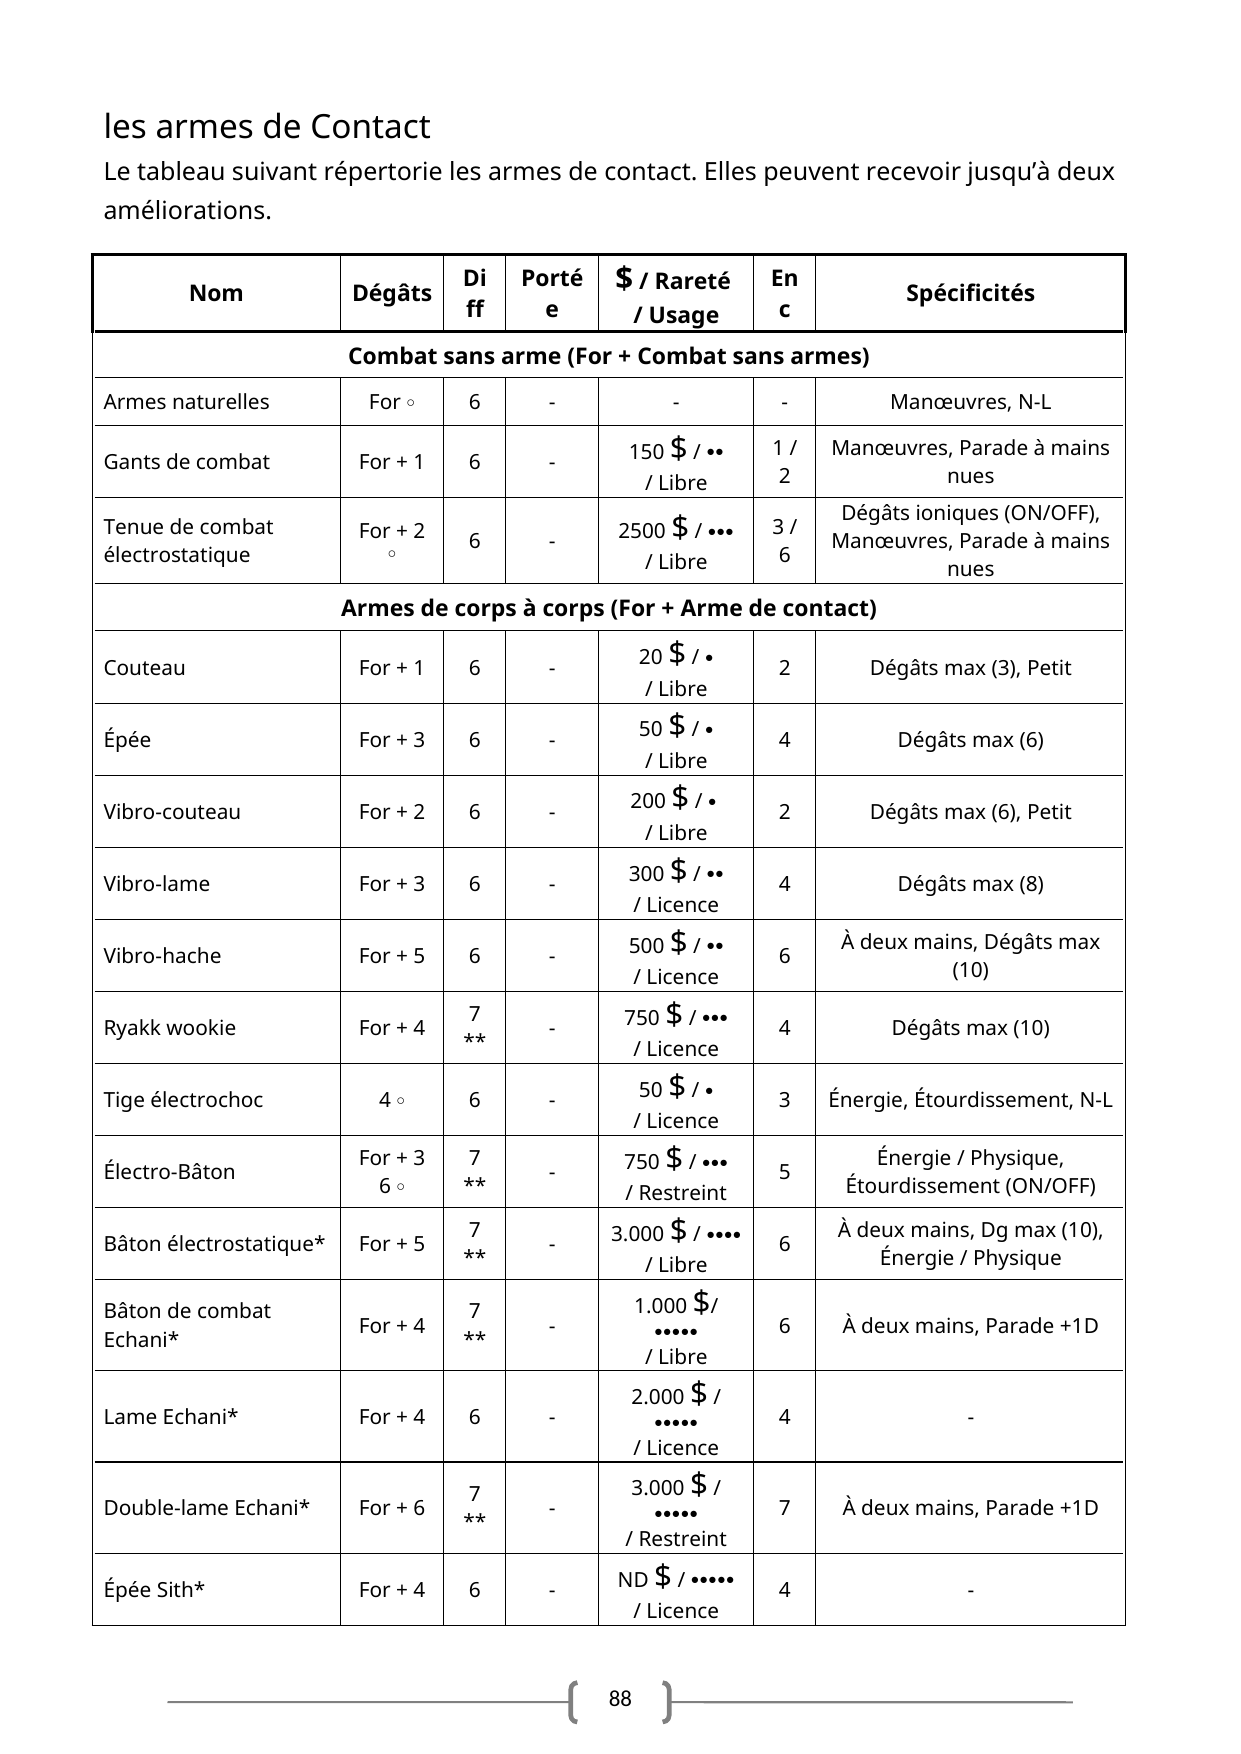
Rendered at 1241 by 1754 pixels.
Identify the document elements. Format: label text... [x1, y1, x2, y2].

table_cell For + 4 [341, 1280, 443, 1370]
table_cell 3.000 $ / ●●●● / Libre [599, 1208, 753, 1279]
table_cell 6 [754, 920, 815, 991]
table_cell - [506, 1208, 598, 1279]
table_cell For + 3 6 ○ [341, 1136, 443, 1207]
table_cell 6 [444, 704, 505, 774]
table_cell For + 6 [341, 1463, 443, 1552]
table_cell - [506, 498, 598, 583]
table_cell 7 ** [444, 1208, 505, 1279]
table_cell 6 [444, 1371, 505, 1461]
table_cell 7 ** [444, 992, 505, 1063]
table_cell Vibro-lame [93, 847, 340, 919]
table_cell - [506, 1371, 598, 1461]
table_cell For + 4 [341, 1371, 443, 1461]
table_cell 2 [754, 776, 815, 847]
table_cell 150 $ / ●● / Libre [599, 426, 753, 497]
table_cell For + 3 [341, 704, 443, 774]
table_cell For + 1 [341, 631, 443, 702]
table_cell Dégâts max (6) [816, 703, 1125, 774]
table_cell Couteau [93, 630, 340, 702]
table_cell 4 [754, 1371, 815, 1461]
table_cell 750 $ / ●●● / Licence [599, 992, 753, 1063]
table_cell - [506, 1136, 598, 1207]
table_cell - [506, 848, 598, 919]
table_cell For + 5 [341, 1208, 443, 1279]
table_cell For + 4 [341, 992, 443, 1063]
table_header Spécificités [816, 256, 1124, 330]
table_cell Énergie / Physique, Étourdissement (ON/OFF) [816, 1135, 1125, 1207]
table_cell Bâton de combat Echani* [93, 1279, 340, 1370]
table_cell 50 $ / ● / Libre [599, 704, 753, 774]
table_cell 6 [444, 1554, 505, 1624]
table_cell 4 [754, 704, 815, 774]
table_cell - [506, 920, 598, 991]
table_cell 6 [444, 631, 505, 702]
table_cell 6 [444, 426, 505, 497]
table_cell 7 ** [444, 1136, 505, 1207]
table_cell 3 [754, 1064, 815, 1135]
table_cell Électro-Bâton [93, 1135, 340, 1207]
text les armes de Contact Le tableau suivant répertorie les armes de contact. Elles peuvent recevoir jusqu’à deux améliorations. [103, 103, 1137, 227]
table_cell Dégâts max (6), Petit [816, 775, 1125, 847]
table_cell Combat sans arme (For + Combat sans armes) [93, 330, 1125, 377]
table_cell 300 $ / ●● / Licence [599, 848, 753, 919]
table_cell À deux mains, Dégâts max (10) [816, 919, 1125, 991]
table_cell Gants de combat [93, 425, 340, 497]
table_cell 750 $ / ●●● / Restreint [599, 1136, 753, 1207]
table_cell - [506, 378, 598, 424]
table_cell 7 ** [444, 1280, 505, 1370]
table_cell 500 $ / ●● / Licence [599, 920, 753, 991]
table_cell Double-lame Echani* [93, 1461, 340, 1552]
table_cell Épée Sith* [93, 1553, 340, 1624]
table_header Nom [94, 256, 340, 330]
table_cell 6 [444, 776, 505, 847]
table_cell Manœuvres, N-L [816, 377, 1125, 424]
table_cell 6 [444, 848, 505, 919]
table_cell - [754, 378, 815, 424]
table_cell Armes naturelles [93, 377, 340, 424]
table_cell 4 [754, 992, 815, 1063]
table_cell 4 ○ [341, 1064, 443, 1135]
table_header Enc [754, 256, 815, 330]
table_cell 1 / 2 [754, 426, 815, 497]
table_cell For + 4 [341, 1554, 443, 1624]
table_cell 6 [444, 498, 505, 583]
table_cell Dégâts ioniques (ON/OFF), Manœuvres, Parade à mains nues [816, 497, 1125, 583]
table_cell ND $ / ●●●●● / Licence [599, 1554, 753, 1624]
table_cell Armes de corps à corps (For + Arme de contact) [93, 583, 1125, 630]
table_cell 6 [754, 1208, 815, 1279]
table_header Diff [444, 256, 505, 330]
table_header Portée [506, 256, 598, 330]
table_cell À deux mains, Parade +1D [816, 1279, 1125, 1370]
table_cell - [506, 1064, 598, 1135]
table_cell 6 [754, 1280, 815, 1370]
table_cell Dégâts max (8) [816, 847, 1125, 919]
table_cell 3.000 $ / ●●●●● / Restreint [599, 1463, 753, 1552]
table_cell Tige électrochoc [93, 1063, 340, 1135]
table_cell - [506, 631, 598, 702]
table_cell 6 [444, 378, 505, 424]
table_cell 2 [754, 631, 815, 702]
table_cell 20 $ / ● / Libre [599, 631, 753, 702]
table_cell Vibro-couteau [93, 775, 340, 847]
table_cell 6 [444, 1064, 505, 1135]
table_cell Ryakk wookie [93, 991, 340, 1063]
table_cell À deux mains, Parade +1D [816, 1461, 1125, 1552]
table_cell For + 2 [341, 776, 443, 847]
table_cell 5 [754, 1136, 815, 1207]
table_cell 1.000 $/ ●●●●● / Libre [599, 1280, 753, 1370]
table_cell 7 ** [444, 1463, 505, 1552]
table_cell For ○ [341, 378, 443, 424]
table_cell For + 3 [341, 848, 443, 919]
table_cell - [506, 1554, 598, 1624]
table_cell - [506, 1280, 598, 1370]
table_cell 2500 $ / ●●● / Libre [599, 498, 753, 583]
table_cell 2.000 $ / ●●●●● / Licence [599, 1371, 753, 1461]
table_cell 3 / 6 [754, 498, 815, 583]
table_header Dégâts [341, 256, 443, 330]
table_cell - [506, 776, 598, 847]
table_cell Manœuvres, Parade à mains nues [816, 425, 1125, 497]
table_cell 4 [754, 848, 815, 919]
table_cell Bâton électrostatique* [93, 1207, 340, 1279]
table_cell - [506, 426, 598, 497]
table_cell 4 [754, 1554, 815, 1624]
table_header $ / Rareté / Usage [599, 256, 753, 330]
table_cell Lame Echani* [93, 1370, 340, 1461]
table_cell - [506, 1463, 598, 1552]
table_cell Dégâts max (10) [816, 991, 1125, 1063]
table_cell 7 [754, 1463, 815, 1552]
table_cell Vibro-hache [93, 919, 340, 991]
table_cell - [816, 1370, 1125, 1461]
table_cell For + 2 ○ [341, 498, 443, 583]
table_cell À deux mains, Dg max (10), Énergie / Physique [816, 1207, 1125, 1279]
table_cell 200 $ / ● / Libre [599, 776, 753, 847]
table_cell For + 5 [341, 920, 443, 991]
table_cell 50 $ / ● / Licence [599, 1064, 753, 1135]
table_cell Tenue de combat électrostatique [93, 497, 340, 583]
table_cell - [506, 992, 598, 1063]
table_cell 6 [444, 920, 505, 991]
table_cell Dégâts max (3), Petit [816, 630, 1125, 702]
table_cell Énergie, Étourdissement, N-L [816, 1063, 1125, 1135]
table_cell - [816, 1553, 1125, 1624]
table_cell Épée [93, 703, 340, 774]
table_cell For + 1 [341, 426, 443, 497]
table_cell - [599, 378, 753, 424]
table_cell - [506, 704, 598, 774]
